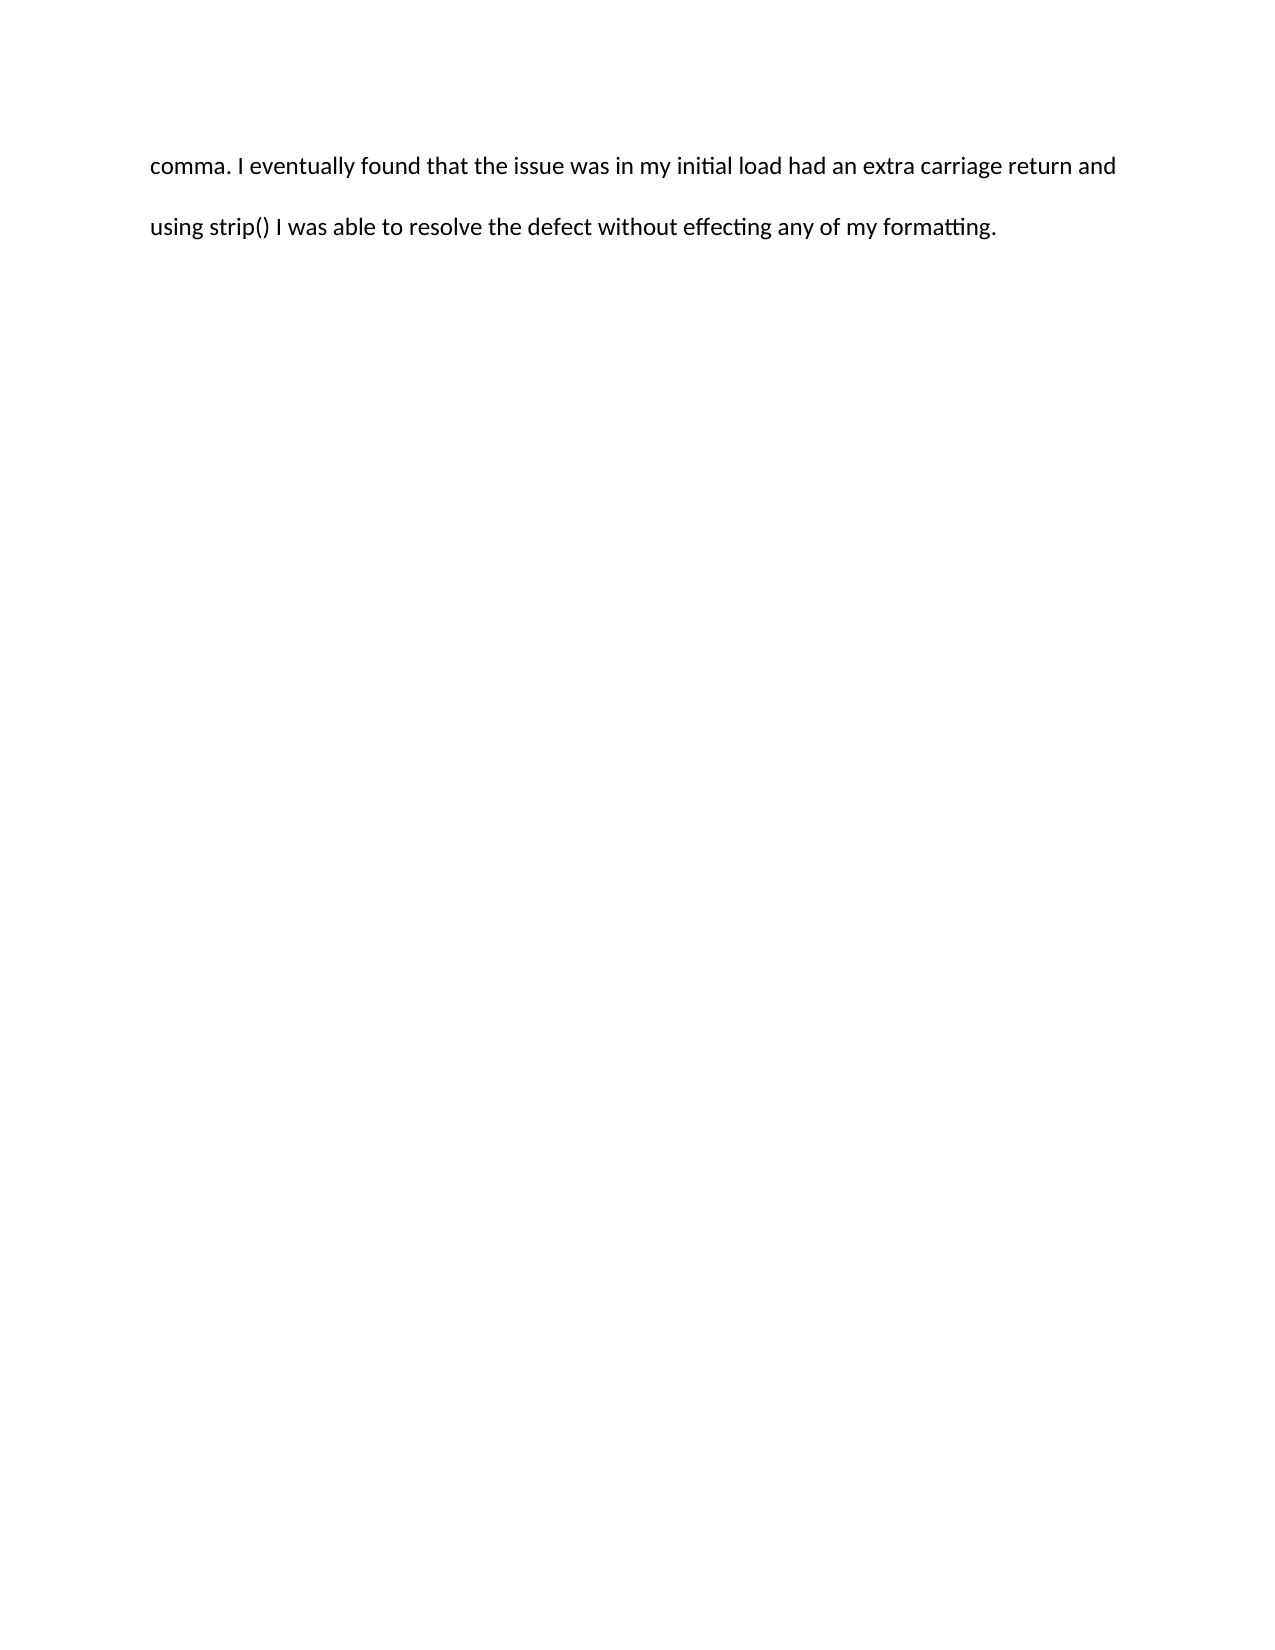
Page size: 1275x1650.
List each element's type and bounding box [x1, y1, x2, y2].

text [150, 150, 1125, 242]
